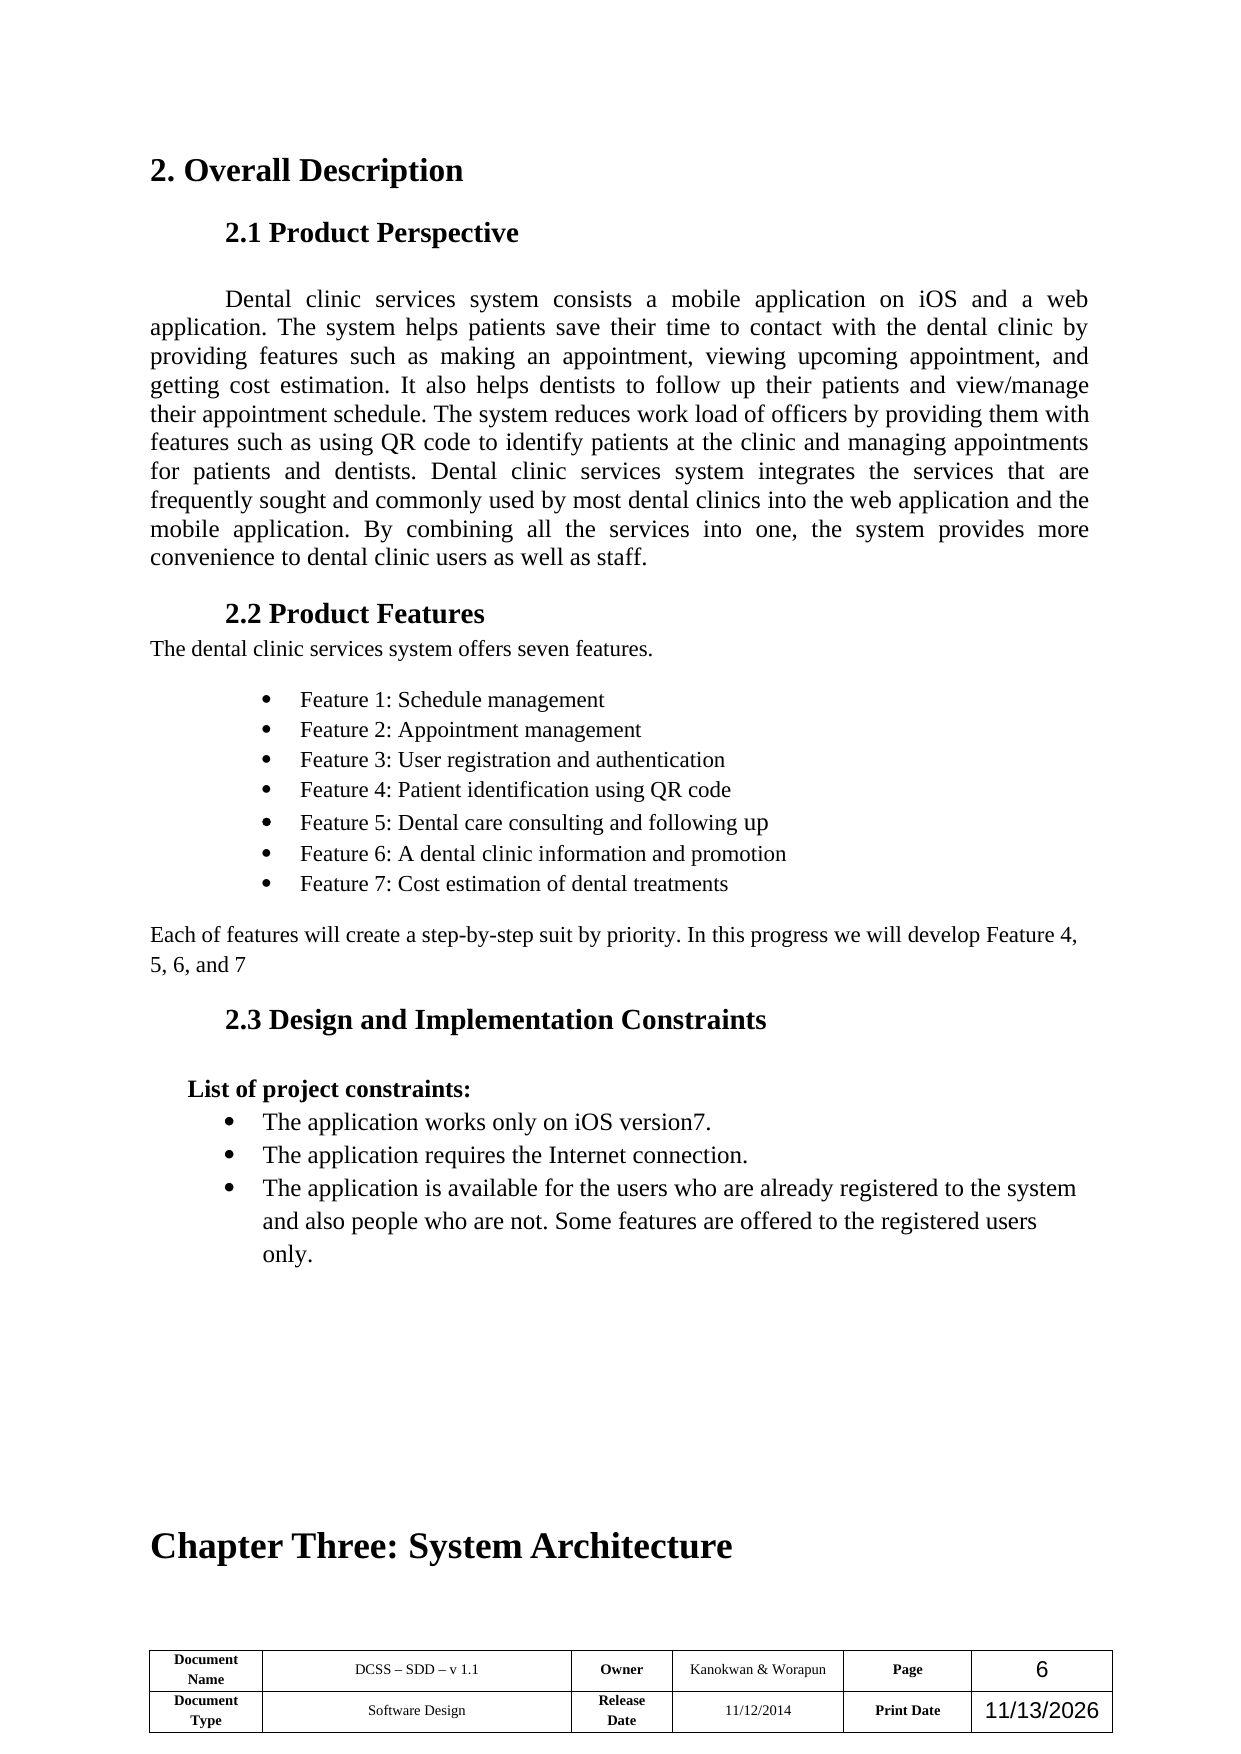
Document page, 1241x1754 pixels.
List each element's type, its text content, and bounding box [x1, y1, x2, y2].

list Feature 1: Schedule management [262, 686, 1090, 712]
text Dental clinic services system consists a mobile application on iOS and a web application. The system helps patients save their time to contact with the dental clinic by providing features such as making an appointment, viewing upcoming appointment, and getting cost estimation. It also helps dentists to follow up their patients and view/manage their appointment schedule. The system reduces work load of officers by providing them with features such as using QR code to identify patients at the clinic and managing appointments for patients and dentists. Dental clinic services system integrates the services that are frequently sought and commonly used by most dental clinics into the web application and the mobile application. By combining all the services into one, the system provides more convenience to dental clinic users as well as staff. [150, 284, 1090, 571]
text Each of features will create a step-by-step suit by priority. In this progress we will develop Feature 4, 5, 6, and 7 [150, 921, 1090, 977]
text List of project constraints: [150, 1074, 1090, 1102]
list Feature 7: Cost estimation of dental treatments [262, 870, 1090, 896]
subtitle Chapter Three: System Architecture [150, 1523, 1090, 1566]
list Feature 2: Appointment management [262, 716, 1090, 742]
list The application works only on iOS version7. [225, 1107, 1090, 1135]
list Feature 5: Dental care consulting and following up [262, 807, 1090, 835]
list The application is available for the users who are already registered to the system and also people who are not. Some features are offered to the registered users only. [225, 1173, 1090, 1267]
subtitle 2.2 Product Features [150, 596, 1090, 630]
subtitle 2.1 Product Perspective [150, 215, 1090, 248]
list The application requires the Internet connection. [225, 1140, 1090, 1168]
text The dental clinic services system offers seven features. [150, 635, 1090, 661]
subtitle 2.3 Design and Implementation Constraints [150, 1002, 1090, 1036]
subtitle 2. Overall Description [150, 150, 1090, 188]
list Feature 4: Patient identification using QR code [262, 776, 1090, 803]
list Feature 6: A dental clinic information and promotion [262, 839, 1090, 866]
list Feature 3: User registration and authentication [262, 746, 1090, 772]
